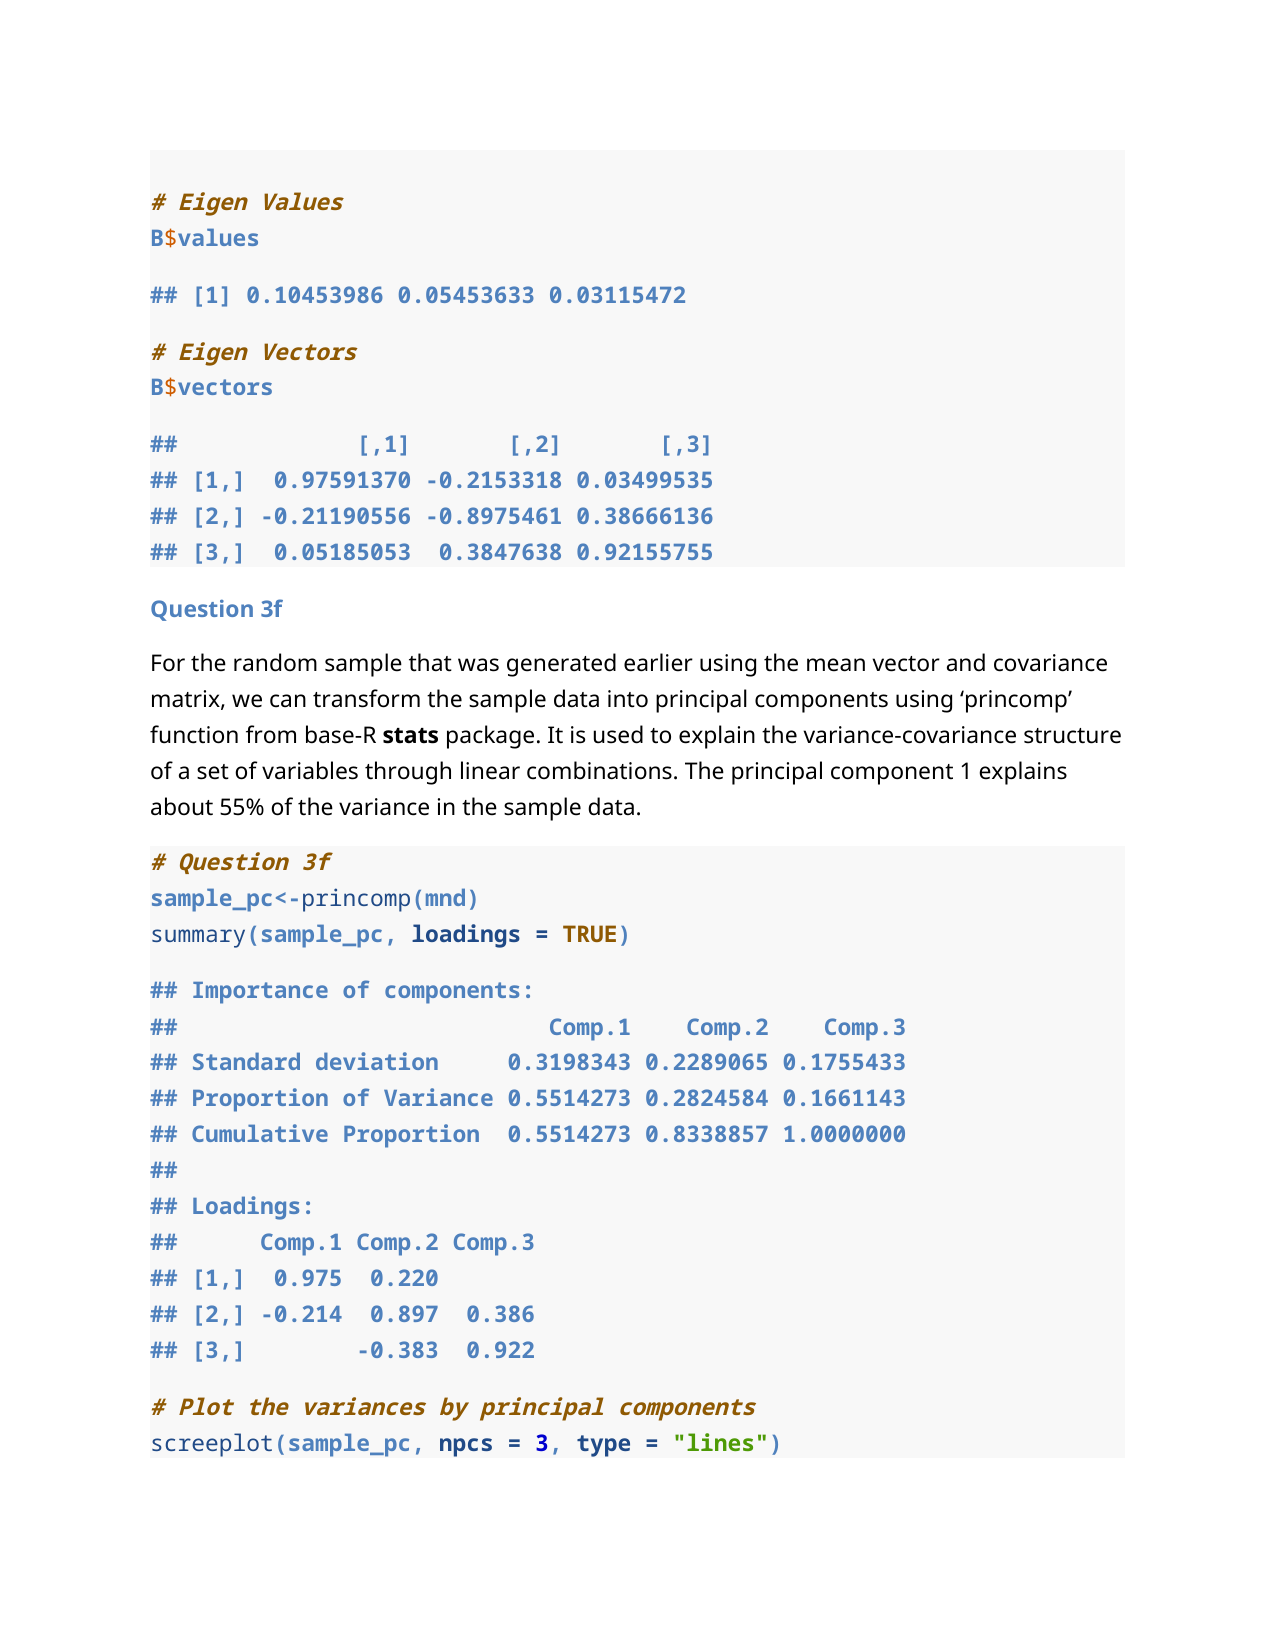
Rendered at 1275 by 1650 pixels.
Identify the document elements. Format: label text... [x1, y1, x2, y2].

text ## [1] 0.10453986 0.05453633 0.03115472 [150, 279, 1125, 310]
text # Eigen Vectors B$vectors [150, 335, 1125, 403]
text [150, 150, 1125, 253]
text ## [,1] [,2] [,3] ## [1,] 0.97591370 -0.2153318 0.03499535 ## [2,] -0.21190556 -0.8975461 0.38666136 ## [3,] 0.05185053 0.3847638 0.92155755 [150, 428, 1125, 567]
text # Question 3f sample_pc<-princomp(mnd) summary(sample_pc, loadings = TRUE) [150, 846, 1125, 949]
text For the random sample that was generated earlier using the mean vector and covariance matrix, we can transform the sample data into principal components using ‘princomp’ function from base-R stats package. It is used to explain the variance-covariance structure of a set of variables through linear combinations. The principal component 1 explains about 55% of the variance in the sample data. [150, 647, 1125, 822]
text # Plot the variances by principal components screeplot(sample_pc, npcs = 3, type = "lines") [150, 1391, 1125, 1458]
subtitle Question 3f [150, 593, 1125, 624]
text ## Importance of components: ## Comp.1 Comp.2 Comp.3 ## Standard deviation 0.3198343 0.2289065 0.1755433 ## Proportion of Variance 0.5514273 0.2824584 0.1661143 ## Cumulative Proportion 0.5514273 0.8338857 1.0000000 ## ## Loadings: ## Comp.1 Comp.2 Comp.3 ## [1,] 0.975 0.220 ## [2,] -0.214 0.897 0.386 ## [3,] -0.383 0.922 [150, 974, 1125, 1365]
